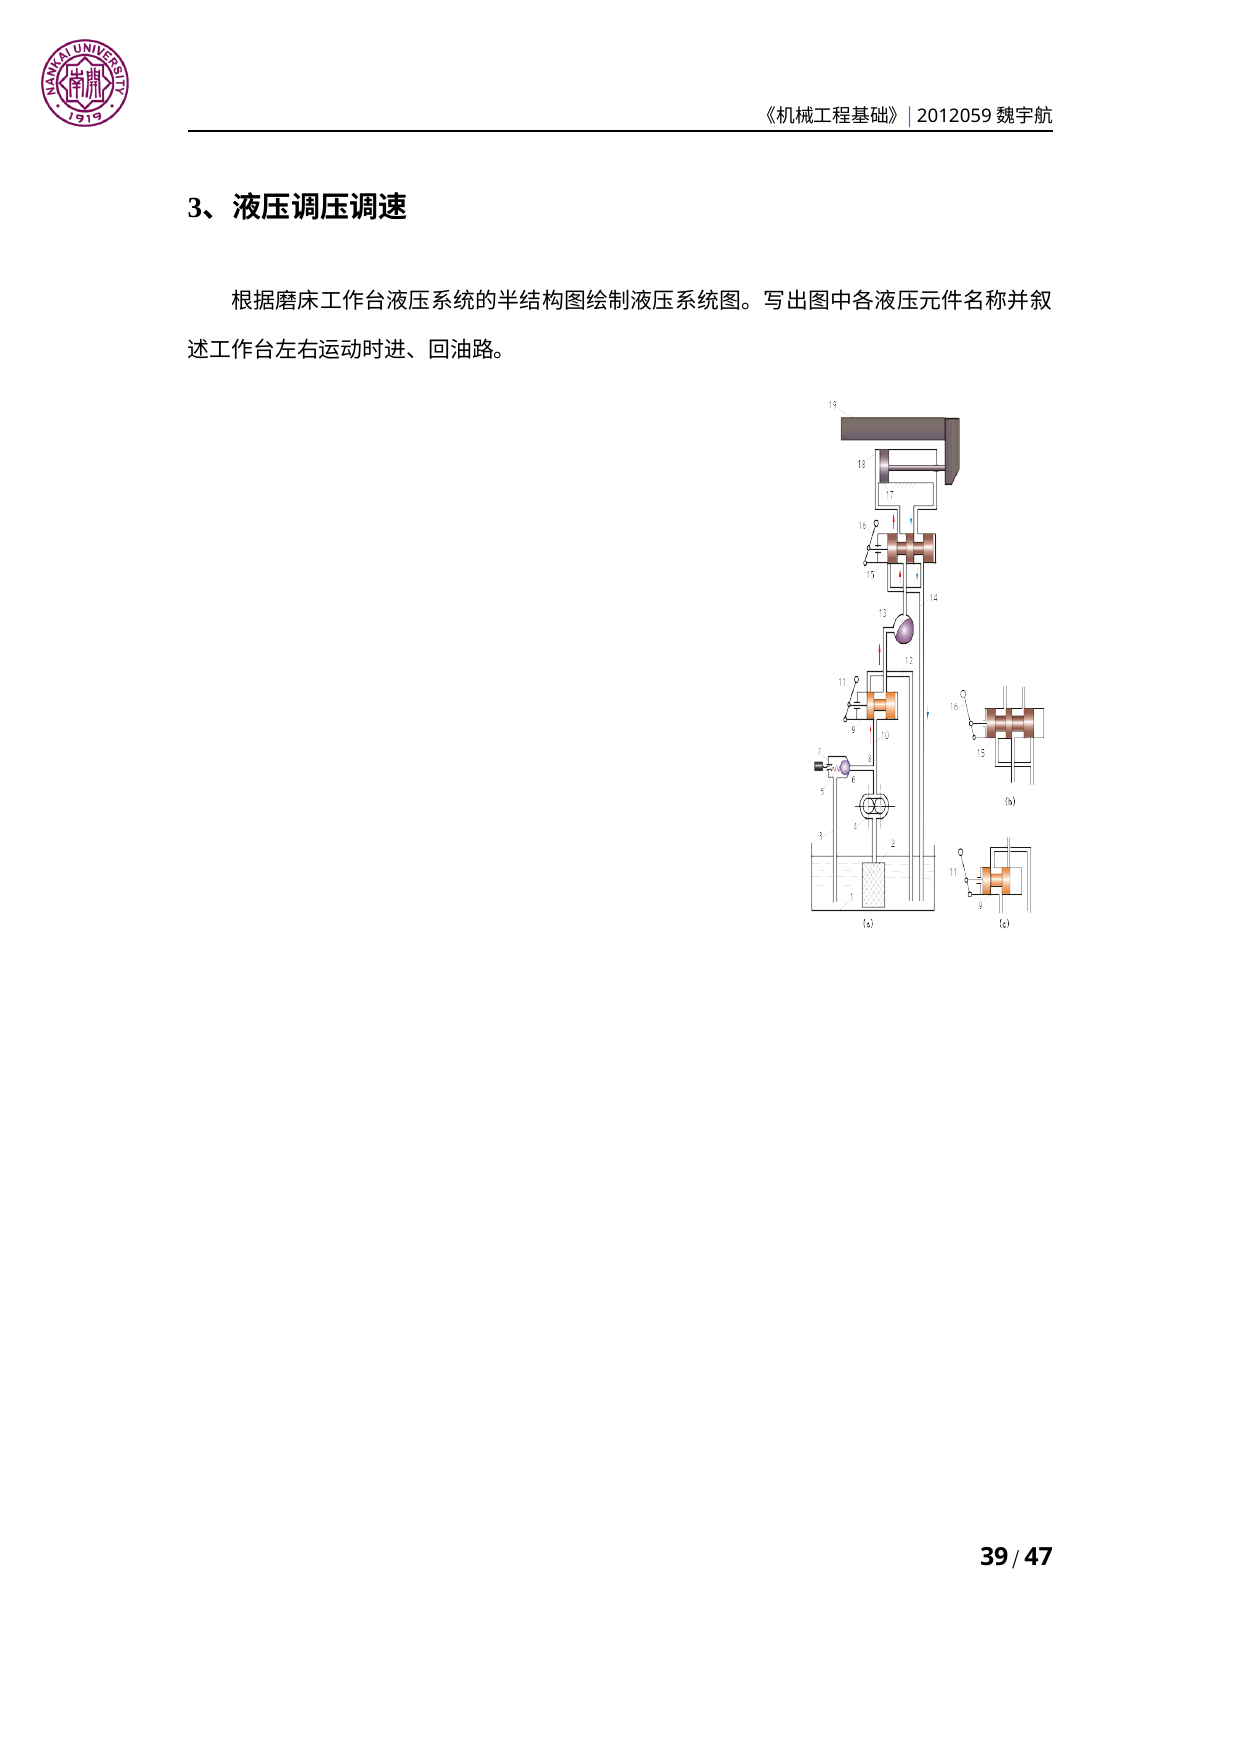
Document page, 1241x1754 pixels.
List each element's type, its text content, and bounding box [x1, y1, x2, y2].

subtitle 液压调压调速 [187, 173, 1053, 238]
picture [40, 38, 129, 127]
text 根据磨床工作台液压系统的半结构图绘制液压系统图。写出图中各液压元件名称并叙述工作台左右运动时进、回油路。 [187, 283, 1053, 364]
